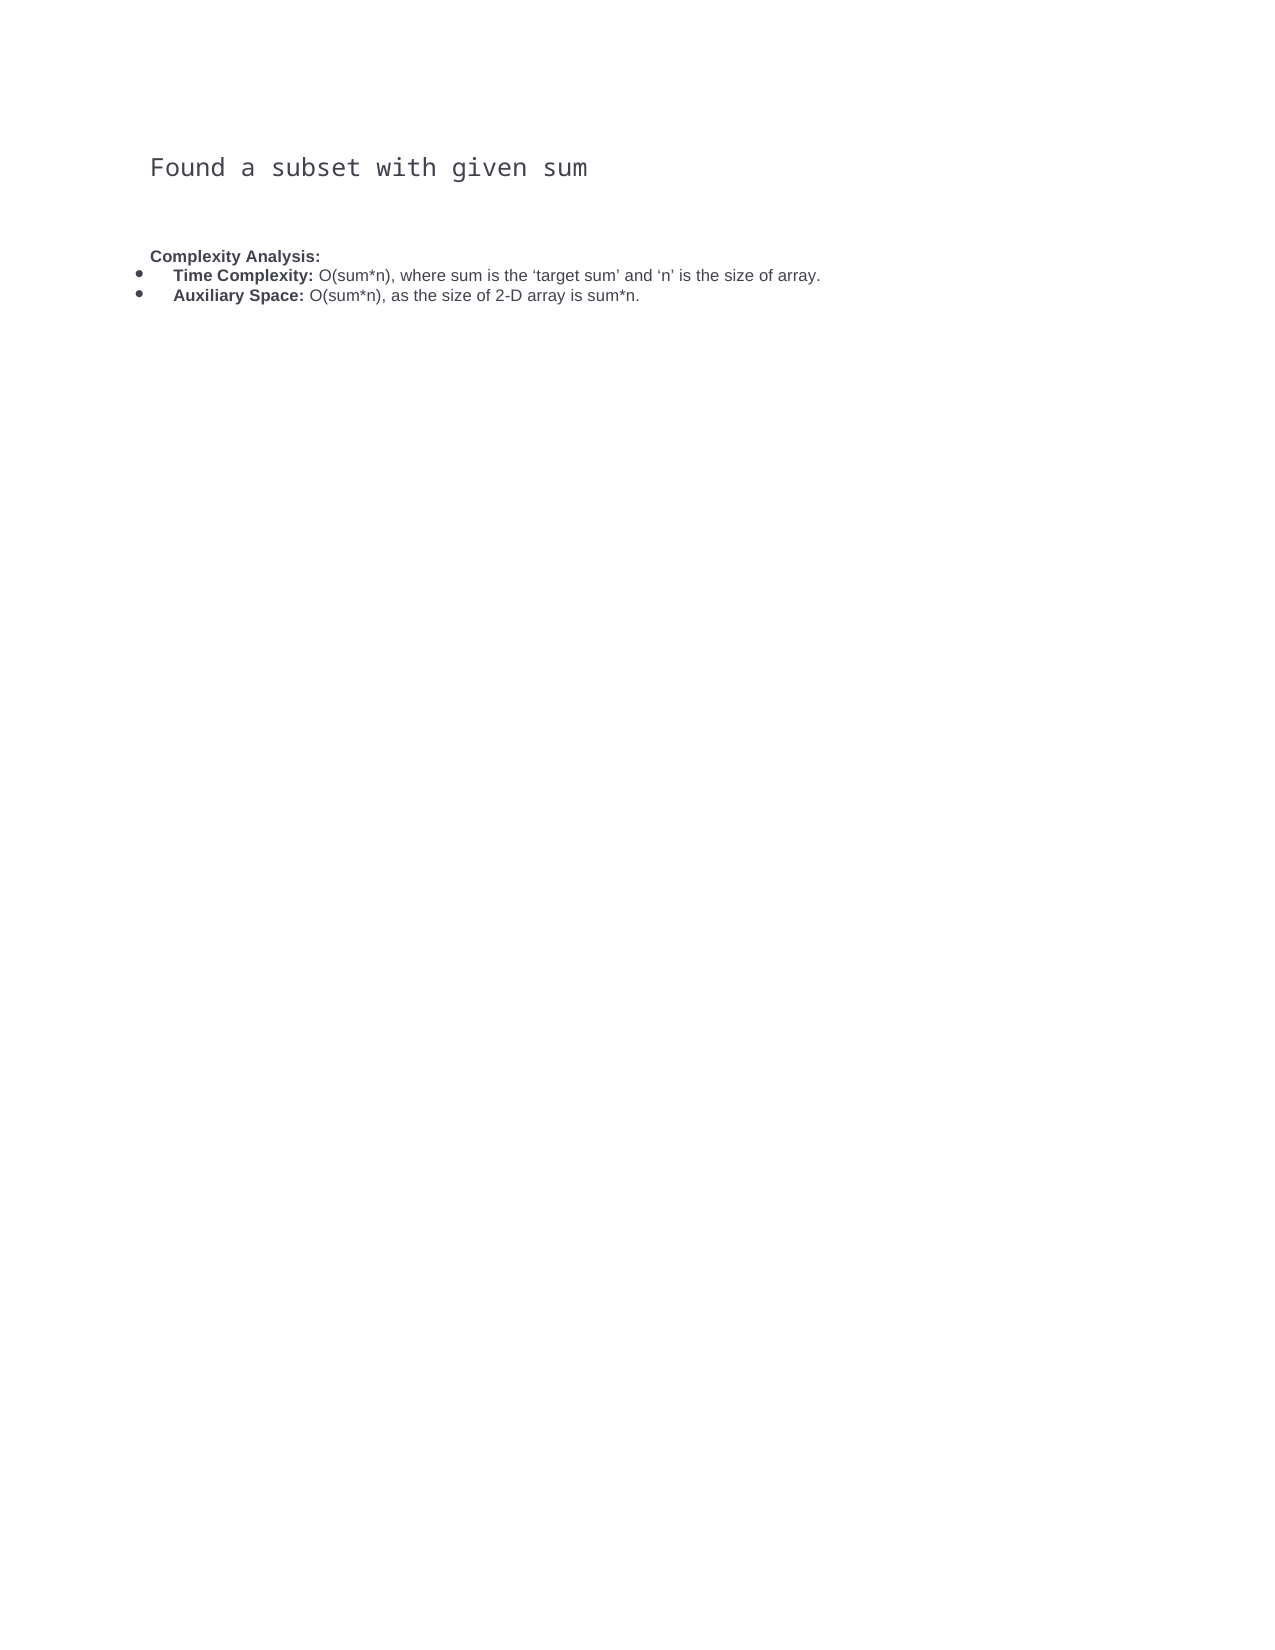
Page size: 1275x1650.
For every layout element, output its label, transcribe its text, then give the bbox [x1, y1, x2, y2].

text Found a subset with given sum [150, 150, 1125, 184]
list Auxiliary Space: O(sum*n), as the size of 2-D array is sum*n. [136, 286, 1125, 306]
text Complexity Analysis: [150, 247, 1125, 266]
list Time Complexity: O(sum*n), where sum is the ‘target sum’ and ‘n’ is the size of array. [136, 266, 1125, 286]
